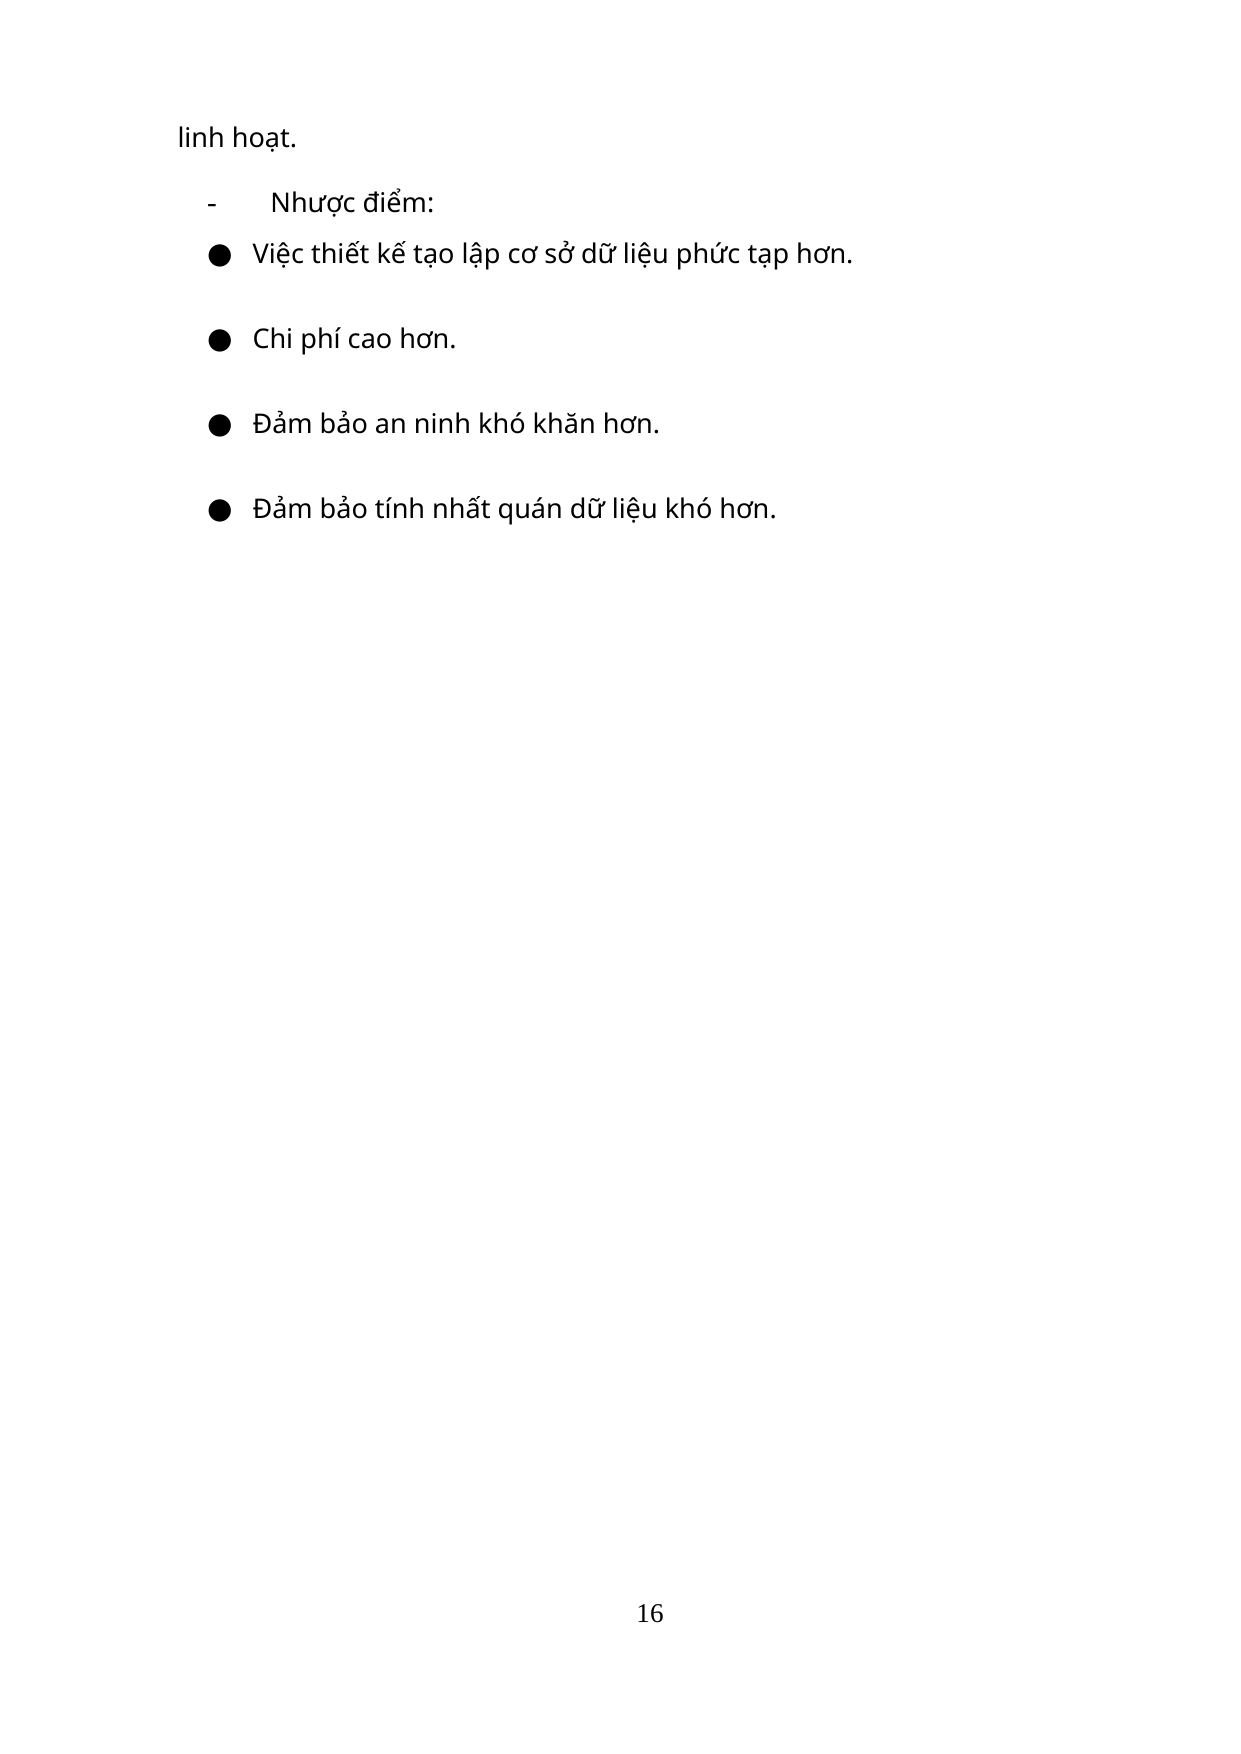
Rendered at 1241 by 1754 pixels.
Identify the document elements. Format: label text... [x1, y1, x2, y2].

list Chi phí cao hơn. [177, 305, 1122, 365]
list Nhược điểm: [177, 184, 1122, 221]
list Đảm bảo an ninh khó khăn hơn. [177, 390, 1122, 450]
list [177, 118, 1122, 155]
list Đảm bảo tính nhất quán dữ liệu khó hơn. [177, 475, 1122, 535]
list Việc thiết kế tạo lập cơ sở dữ liệu phức tạp hơn. [177, 221, 1122, 280]
